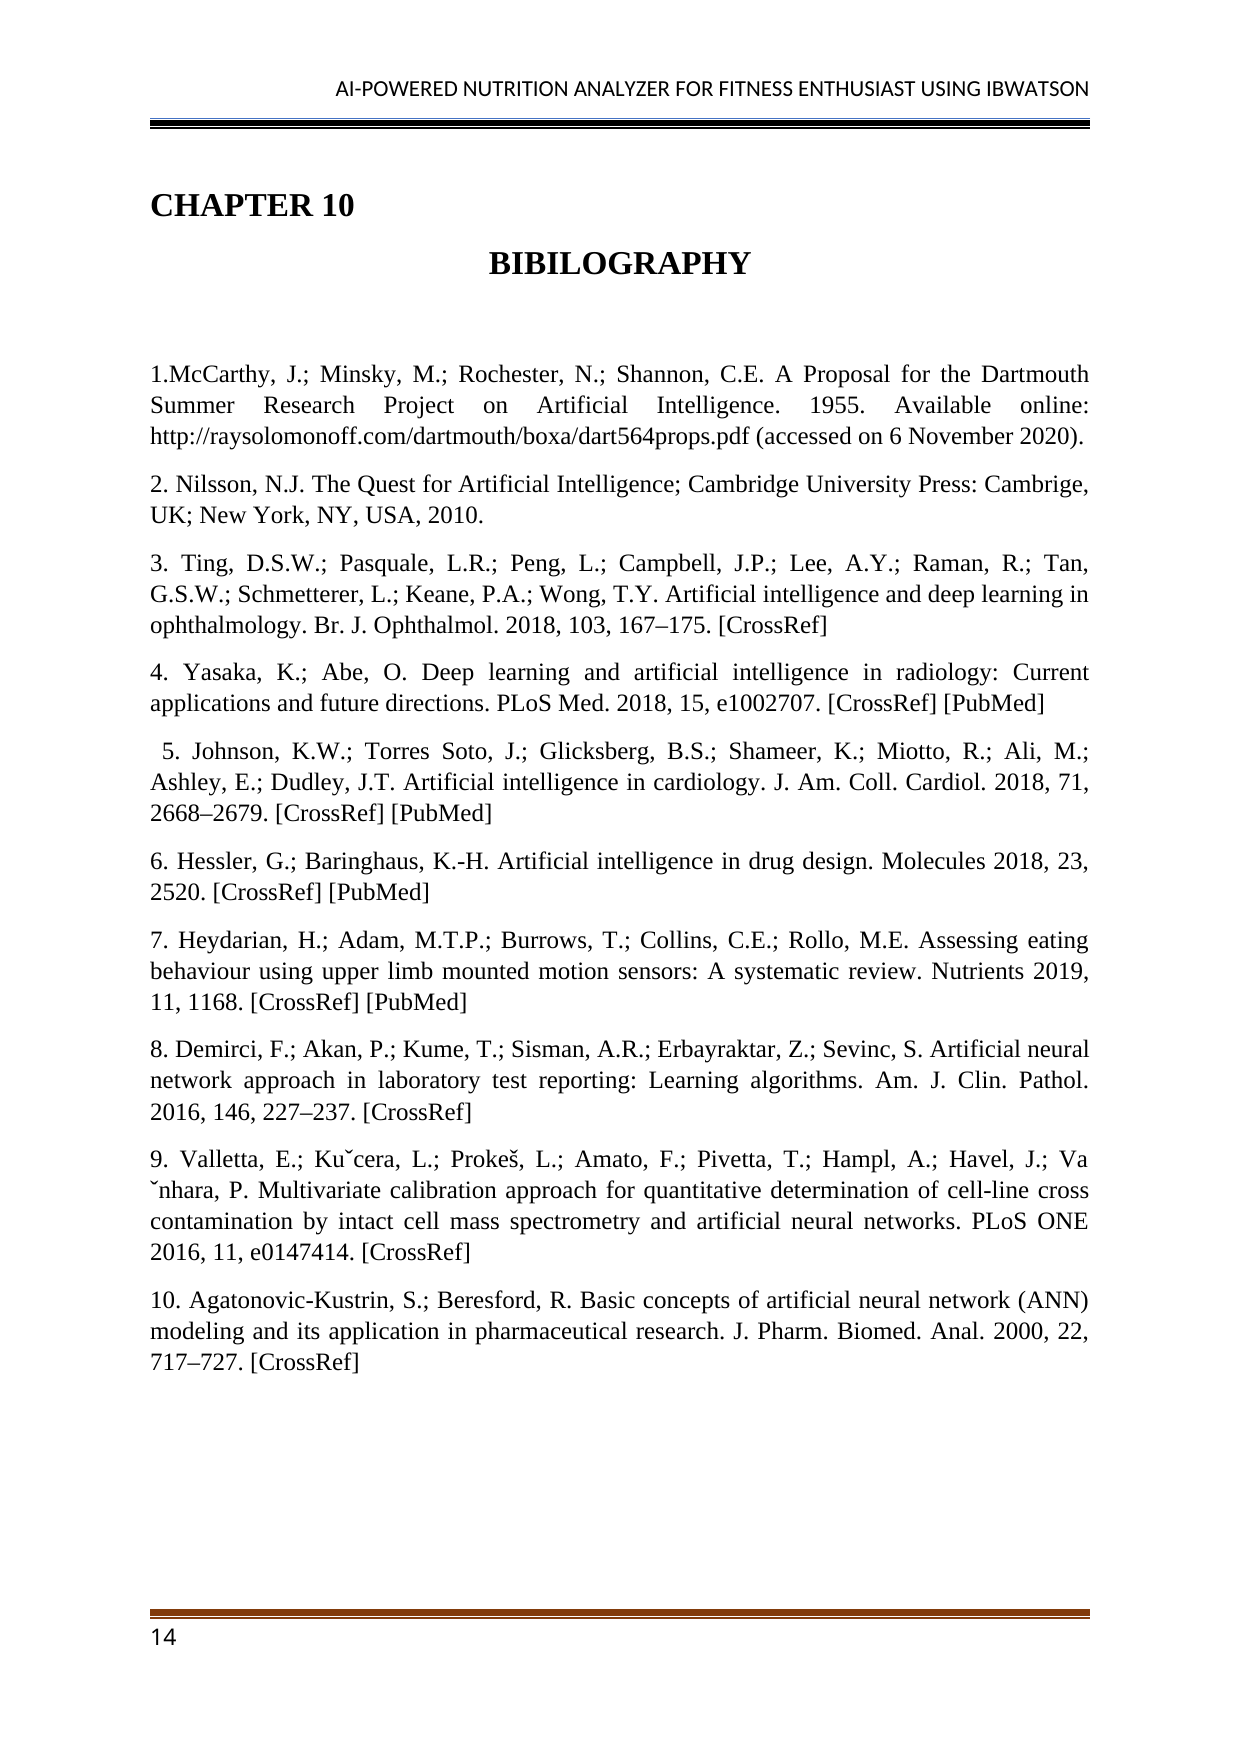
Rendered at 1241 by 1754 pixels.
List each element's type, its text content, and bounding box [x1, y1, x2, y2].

text 10. Agatonovic-Kustrin, S.; Beresford, R. Basic concepts of artificial neural network (ANN) modeling and its application in pharmaceutical research. J. Pharm. Biomed. Anal. 2000, 22, 717–727. [CrossRef] [150, 1285, 1090, 1376]
text 8. Demirci, F.; Akan, P.; Kume, T.; Sisman, A.R.; Erbayraktar, Z.; Sevinc, S. Artificial neural network approach in laboratory test reporting: Learning algorithms. Am. J. Clin. Pathol. 2016, 146, 227–237. [CrossRef] [150, 1034, 1090, 1125]
text 3. Ting, D.S.W.; Pasquale, L.R.; Peng, L.; Campbell, J.P.; Lee, A.Y.; Raman, R.; Tan, G.S.W.; Schmetterer, L.; Keane, P.A.; Wong, T.Y. Artificial intelligence and deep learning in ophthalmology. Br. J. Ophthalmol. 2018, 103, 167–175. [CrossRef] [150, 548, 1090, 638]
text BIBILOGRAPHY [150, 243, 1090, 281]
text 2. Nilsson, N.J. The Quest for Artificial Intelligence; Cambridge University Press: Cambrige, UK; New York, NY, USA, 2010. [150, 469, 1090, 529]
text 7. Heydarian, H.; Adam, M.T.P.; Burrows, T.; Collins, C.E.; Rollo, M.E. Assessing eating behaviour using upper limb mounted motion sensors: A systematic review. Nutrients 2019, 11, 1168. [CrossRef] [PubMed] [150, 925, 1090, 1016]
text CHAPTER 10 [150, 185, 1090, 223]
text 9. Valletta, E.; Kuˇcera, L.; Prokeš, L.; Amato, F.; Pivetta, T.; Hampl, A.; Havel, J.; Va ˇnhara, P. Multivariate calibration approach for quantitative determination of cell-line cross contamination by intact cell mass spectrometry and artificial neural networks. PLoS ONE 2016, 11, e0147414. [CrossRef] [150, 1144, 1090, 1266]
text 1.McCarthy, J.; Minsky, M.; Rochester, N.; Shannon, C.E. A Proposal for the Dartmouth Summer Research Project on Artificial Intelligence. 1955. Available online: http://raysolomonoff.com/dartmouth/boxa/dart564props.pdf (accessed on 6 November 2020). [150, 359, 1090, 450]
text 4. Yasaka, K.; Abe, O. Deep learning and artificial intelligence in radiology: Current applications and future directions. PLoS Med. 2018, 15, e1002707. [CrossRef] [PubMed] [150, 657, 1090, 717]
text 5. Johnson, K.W.; Torres Soto, J.; Glicksberg, B.S.; Shameer, K.; Miotto, R.; Ali, M.; Ashley, E.; Dudley, J.T. Artificial intelligence in cardiology. J. Am. Coll. Cardiol. 2018, 71, 2668–2679. [CrossRef] [PubMed] [150, 736, 1090, 827]
text 6. Hessler, G.; Baringhaus, K.-H. Artificial intelligence in drug design. Molecules 2018, 23, 2520. [CrossRef] [PubMed] [150, 846, 1090, 906]
